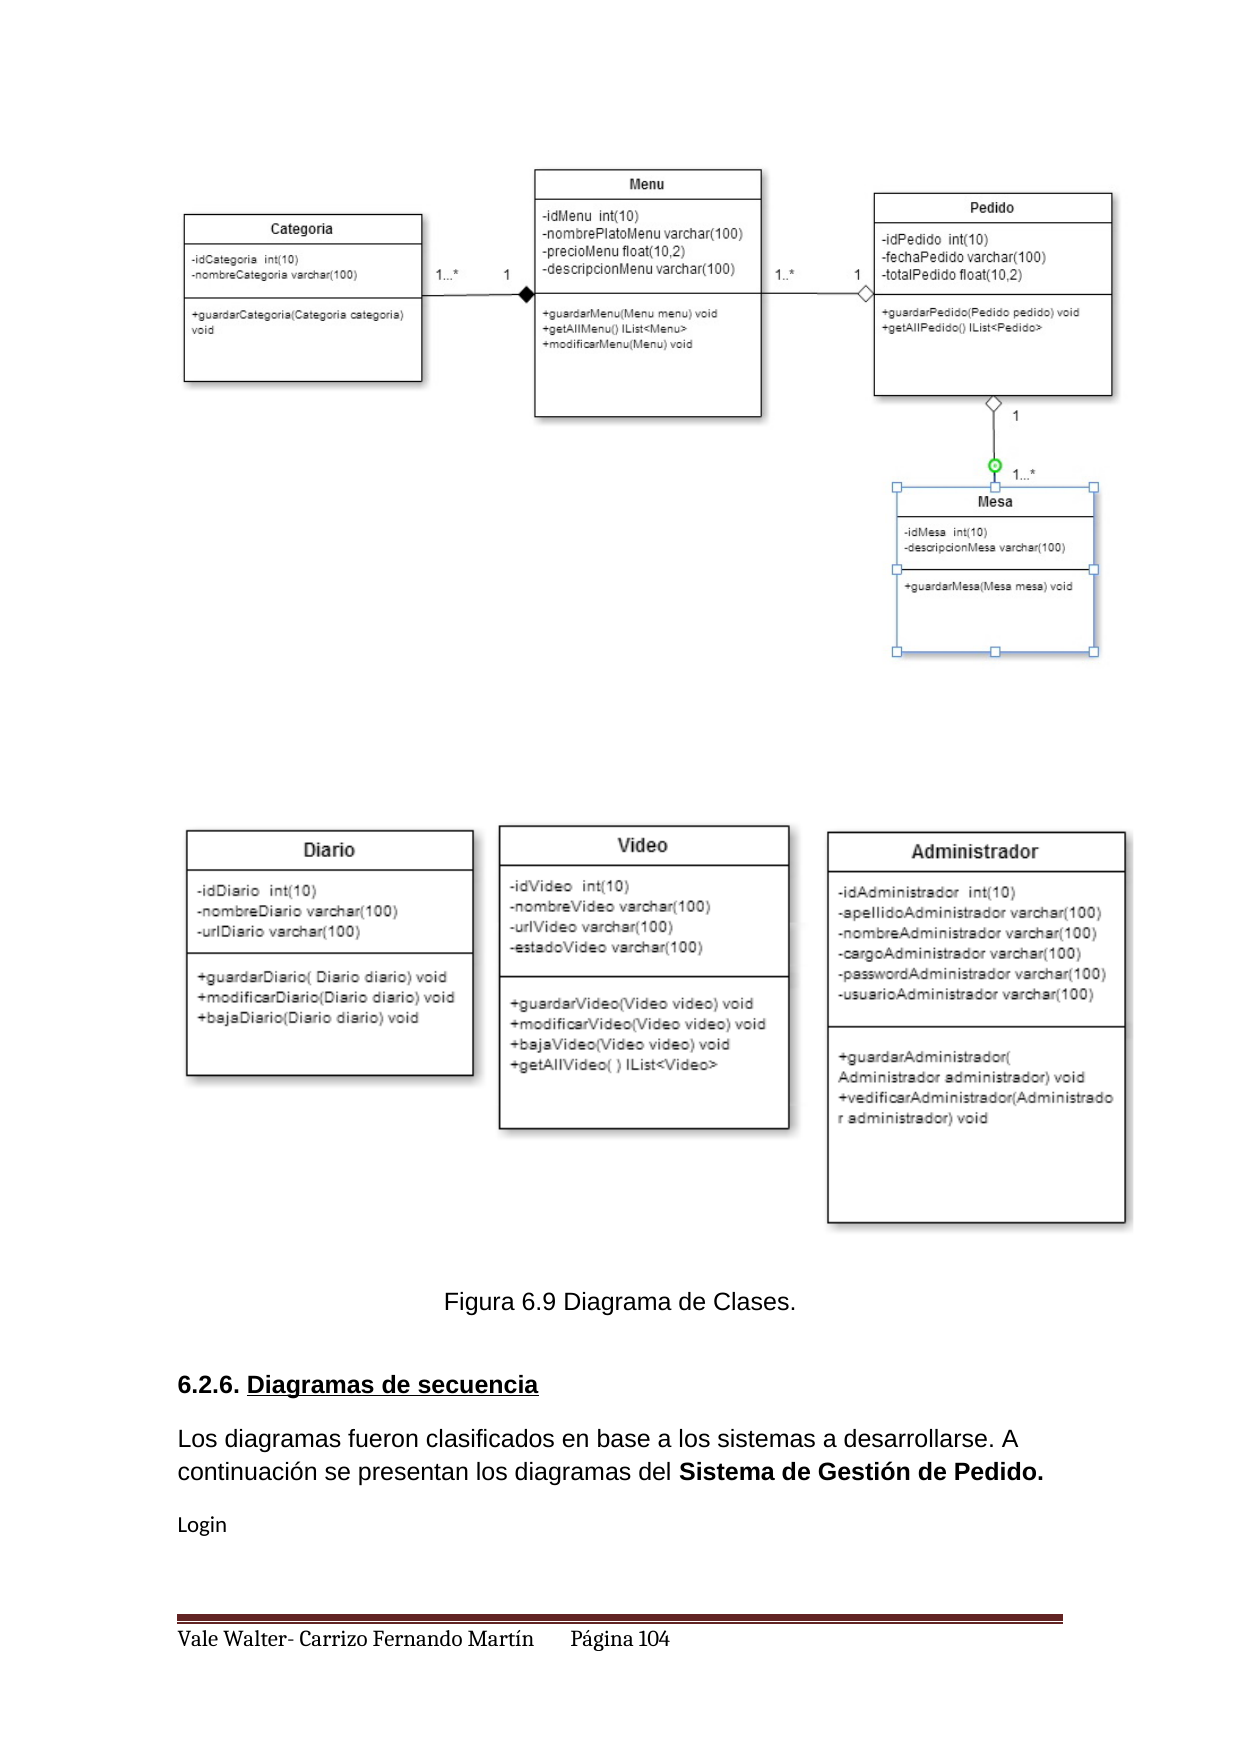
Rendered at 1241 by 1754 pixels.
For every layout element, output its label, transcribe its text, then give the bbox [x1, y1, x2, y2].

text Login [177, 1511, 1063, 1539]
picture [177, 799, 1134, 1263]
text Los diagramas fueron clasificados en base a los sistemas a desarrollarse. A continuación se presentan los diagramas del Sistema de Gestión de Pedido. [177, 1424, 1063, 1486]
text 6.2.6. Diagramas de secuencia [177, 1370, 1063, 1399]
text Figura 6.9 Diagrama de Clases. [177, 1287, 1063, 1316]
picture [177, 147, 1134, 669]
